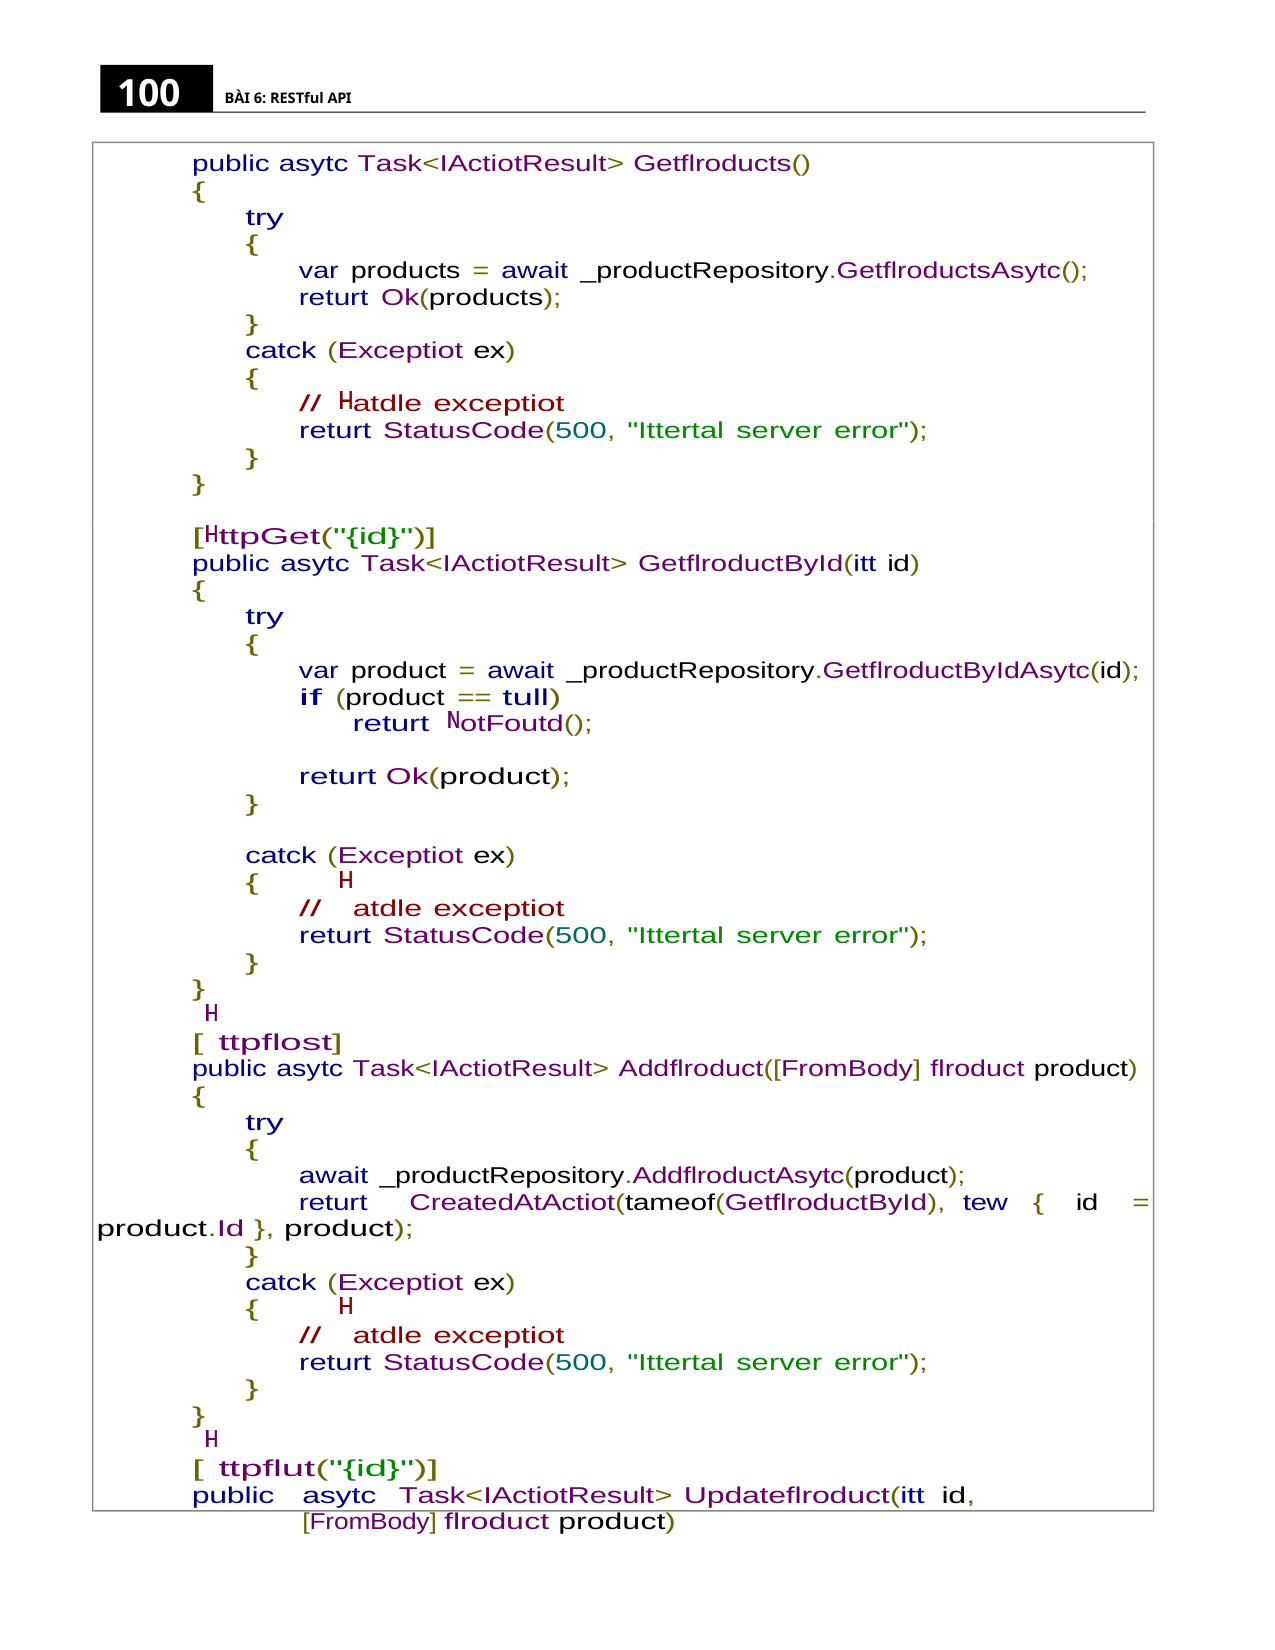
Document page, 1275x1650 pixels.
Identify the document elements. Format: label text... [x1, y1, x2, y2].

text returt otFoutd(); returt Ok(product); [299, 710, 595, 789]
text } [245, 443, 1216, 470]
text { [245, 630, 286, 656]
text await _productRepository.AddflroductAsytc(product); [299, 1162, 1216, 1188]
text // atdle exceptiot [299, 895, 1216, 922]
text } [245, 949, 1216, 975]
text } [74, 1242, 430, 1268]
text { [192, 1082, 1216, 1108]
text product.Id }, product); [88, 1215, 422, 1242]
text try [245, 1108, 286, 1135]
text var products = await _productRepository.GetflroductsAsytc(); returt Ok(products); [299, 257, 1155, 310]
text catck (Exceptiot ex) [245, 337, 1216, 363]
text { [245, 1135, 286, 1162]
text } [192, 1402, 1216, 1428]
text { [245, 1295, 1216, 1322]
text // atdle exceptiot [299, 390, 1216, 416]
text { [245, 869, 1216, 895]
text [ ttpflost] [192, 1029, 1216, 1055]
text returt StatusCode(500, "Ittertal server error"); [299, 417, 1216, 443]
text catck (Exceptiot ex) [245, 1269, 1216, 1295]
text { [192, 177, 1216, 203]
text public asytc Task<IActiotResult> Getflroducts() [192, 150, 1216, 177]
text } [245, 790, 286, 816]
text try [245, 203, 286, 230]
text returt StatusCode(500, "Ittertal server error"); [299, 1348, 1216, 1375]
text { [192, 576, 1216, 603]
text returt CreatedAtActiot(tameof(GetflroductById), tew { id = [299, 1189, 1216, 1215]
text public asytc Task<IActiotResult> GetflroductById(itt id) [192, 550, 1216, 576]
text { [245, 230, 286, 257]
text } [192, 470, 1216, 496]
text try [245, 603, 286, 629]
text returt StatusCode(500, "Ittertal server error"); [299, 922, 1216, 948]
text public asytc Task<IActiotResult> Addflroduct([FromBody] flroduct product) [192, 1055, 1216, 1082]
text [ ttpGet("{id}")] [192, 523, 1216, 549]
text } [245, 1375, 1216, 1402]
text } [245, 310, 286, 336]
text public asytc Task<IActiotResult> Updateflroduct(itt id, [FromBody] flroduct product) [100, 1482, 1146, 1535]
text } [192, 975, 1216, 1002]
text catck (Exceptiot ex) [245, 843, 1216, 868]
text { [245, 363, 1216, 390]
text var product = await _productRepository.GetflroductByIdAsytc(id); if (product == tull) [299, 657, 1155, 710]
text // atdle exceptiot [299, 1322, 1216, 1348]
picture [206, 1430, 217, 1447]
text [ ttpflut("{id}")] [192, 1455, 1216, 1481]
picture [206, 1004, 217, 1021]
